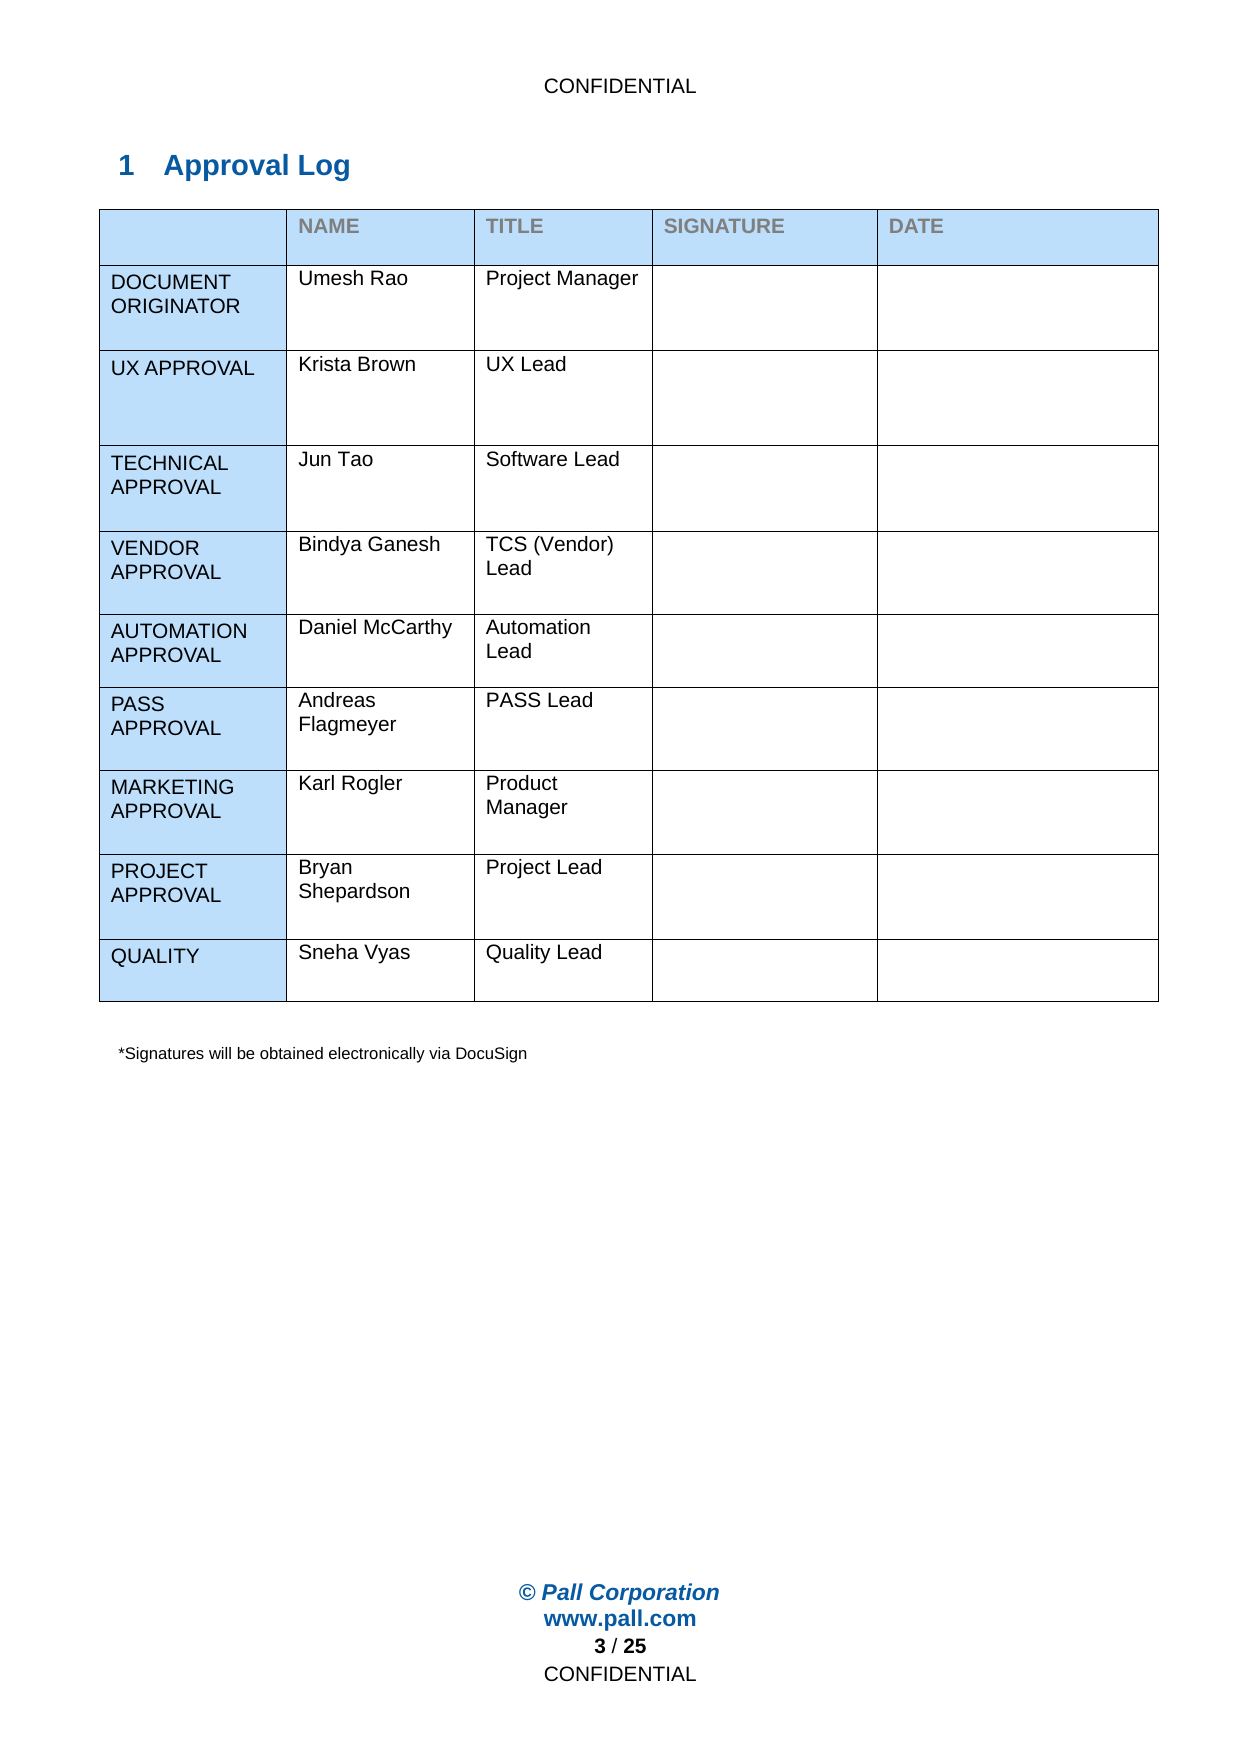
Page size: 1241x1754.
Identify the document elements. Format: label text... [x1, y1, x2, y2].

table_cell Automation Lead [475, 615, 652, 687]
table_cell [653, 446, 877, 531]
table_header title [475, 210, 652, 265]
table_cell Sneha Vyas [287, 940, 474, 1001]
table_cell Project Lead [475, 855, 652, 939]
table_header signature [653, 210, 877, 265]
table_cell [653, 855, 877, 939]
table_cell VENDOR APPROVAL [100, 532, 286, 614]
table_cell Andreas Flagmeyer [287, 688, 474, 770]
table_cell UX Approval [100, 351, 286, 445]
table_cell UX Lead [475, 351, 652, 445]
table_cell Umesh Rao [287, 266, 474, 350]
table_cell Product Manager [475, 771, 652, 854]
table_header [100, 210, 286, 265]
table_cell TCS (Vendor) Lead [475, 532, 652, 614]
table_cell project approval [100, 855, 286, 939]
table_cell [878, 940, 1158, 1001]
table_cell Quality Lead [475, 940, 652, 1001]
table_header date [878, 210, 1158, 265]
table_cell technical approval [100, 446, 286, 531]
table_header name [287, 210, 474, 265]
table_cell quality [100, 940, 286, 1001]
table_cell [653, 688, 877, 770]
subtitle Approval Log [118, 148, 1122, 181]
table_cell [878, 532, 1158, 614]
text *Signatures will be obtained electronically via DocuSign [118, 1044, 1122, 1063]
table_cell Project Manager [475, 266, 652, 350]
table_cell PASS Lead [475, 688, 652, 770]
table_cell [878, 446, 1158, 531]
table_cell Jun Tao [287, 446, 474, 531]
table_cell Document originator [100, 266, 286, 350]
table_cell [653, 266, 877, 350]
table_cell PASS Approval [100, 688, 286, 770]
table_cell Daniel McCarthy [287, 615, 474, 687]
table_cell [653, 532, 877, 614]
table_cell [878, 615, 1158, 687]
table_cell Software Lead [475, 446, 652, 531]
table_cell Automation approval [100, 615, 286, 687]
table_cell [878, 771, 1158, 854]
table_cell Bryan Shepardson [287, 855, 474, 939]
table_cell [878, 855, 1158, 939]
table_cell [878, 688, 1158, 770]
table_cell [878, 351, 1158, 445]
table_cell Karl Rogler [287, 771, 474, 854]
table_cell Marketing Approval [100, 771, 286, 854]
table_cell Bindya Ganesh [287, 532, 474, 614]
table_cell Krista Brown [287, 351, 474, 445]
table_cell [653, 351, 877, 445]
table_cell [878, 266, 1158, 350]
table_cell [653, 615, 877, 687]
table_cell [653, 940, 877, 1001]
table_cell [653, 771, 877, 854]
